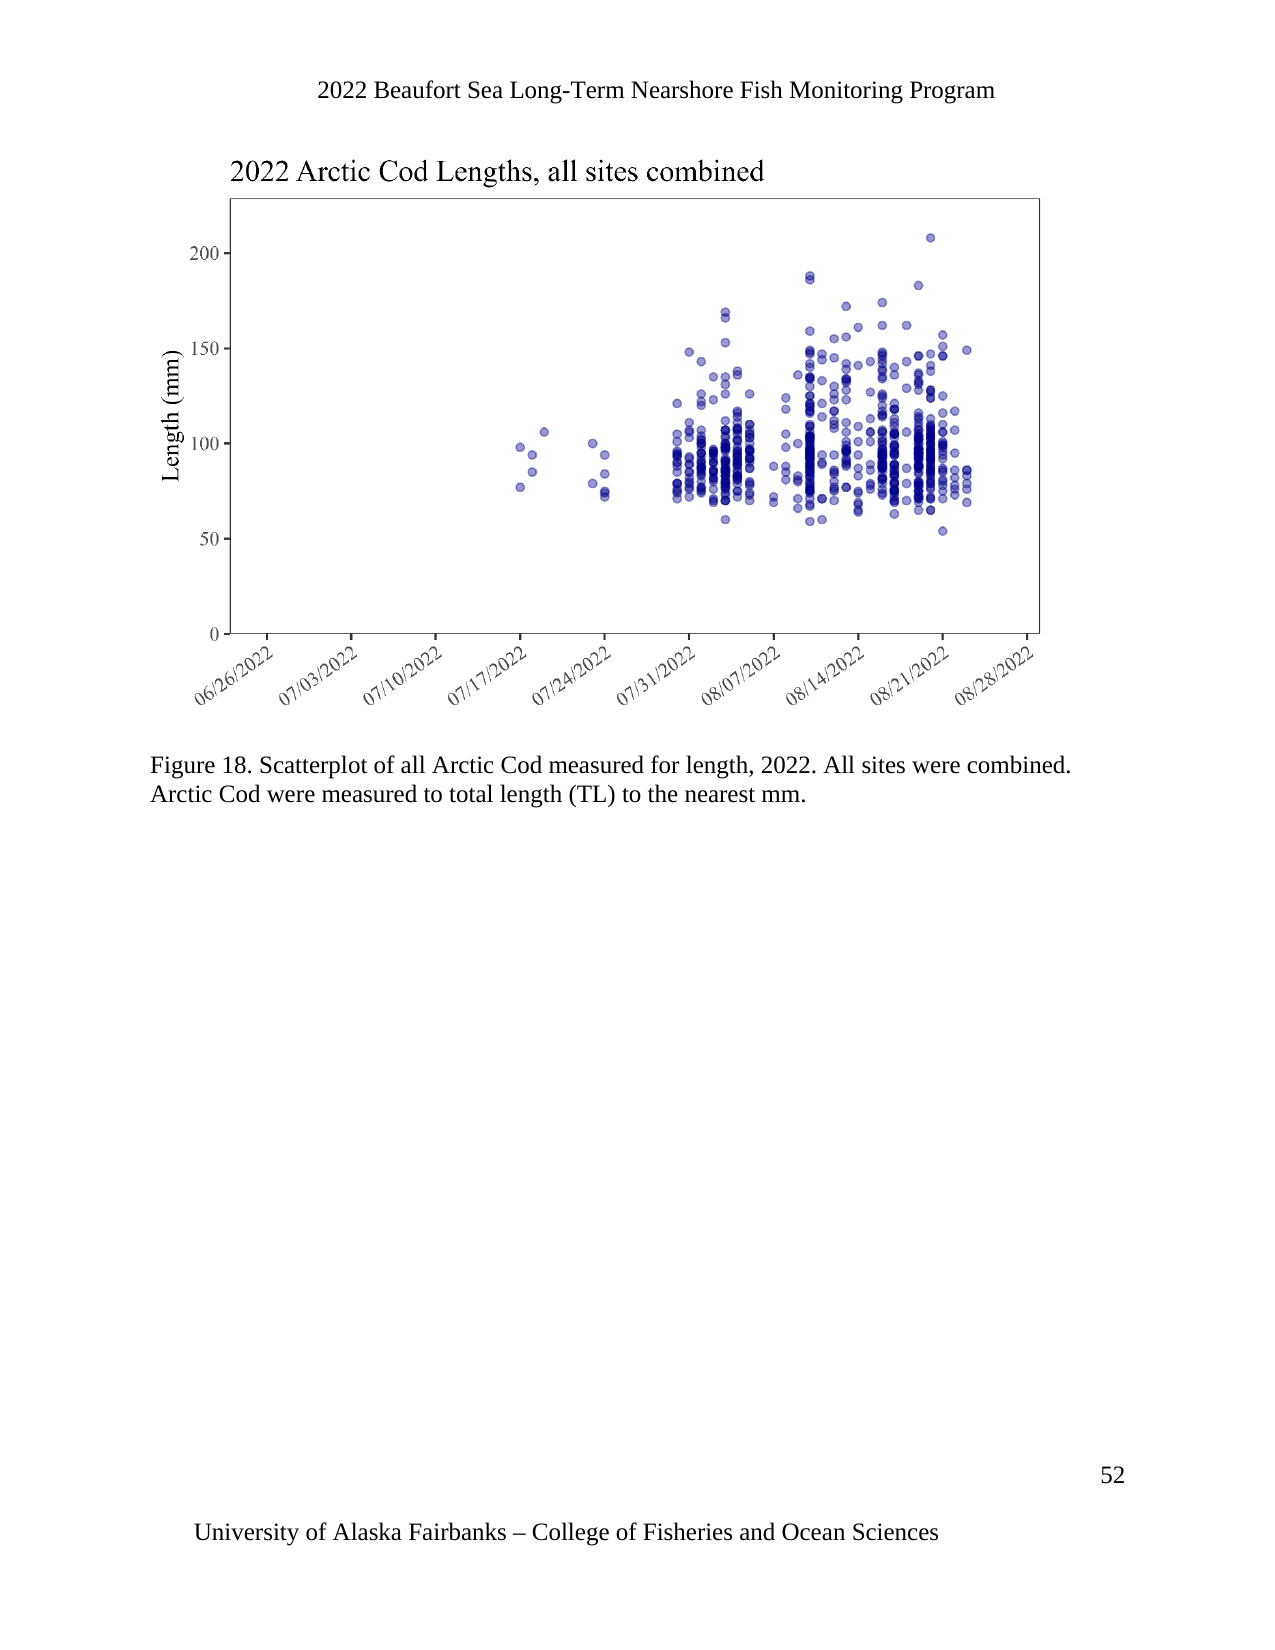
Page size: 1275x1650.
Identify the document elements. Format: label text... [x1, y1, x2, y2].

picture [150, 150, 1050, 750]
subtitle Figure 18. Scatterplot of all Arctic Cod measured for length, 2022. All sites were combined. Arctic Cod were measured to total length (TL) to the nearest mm. [150, 750, 1125, 807]
